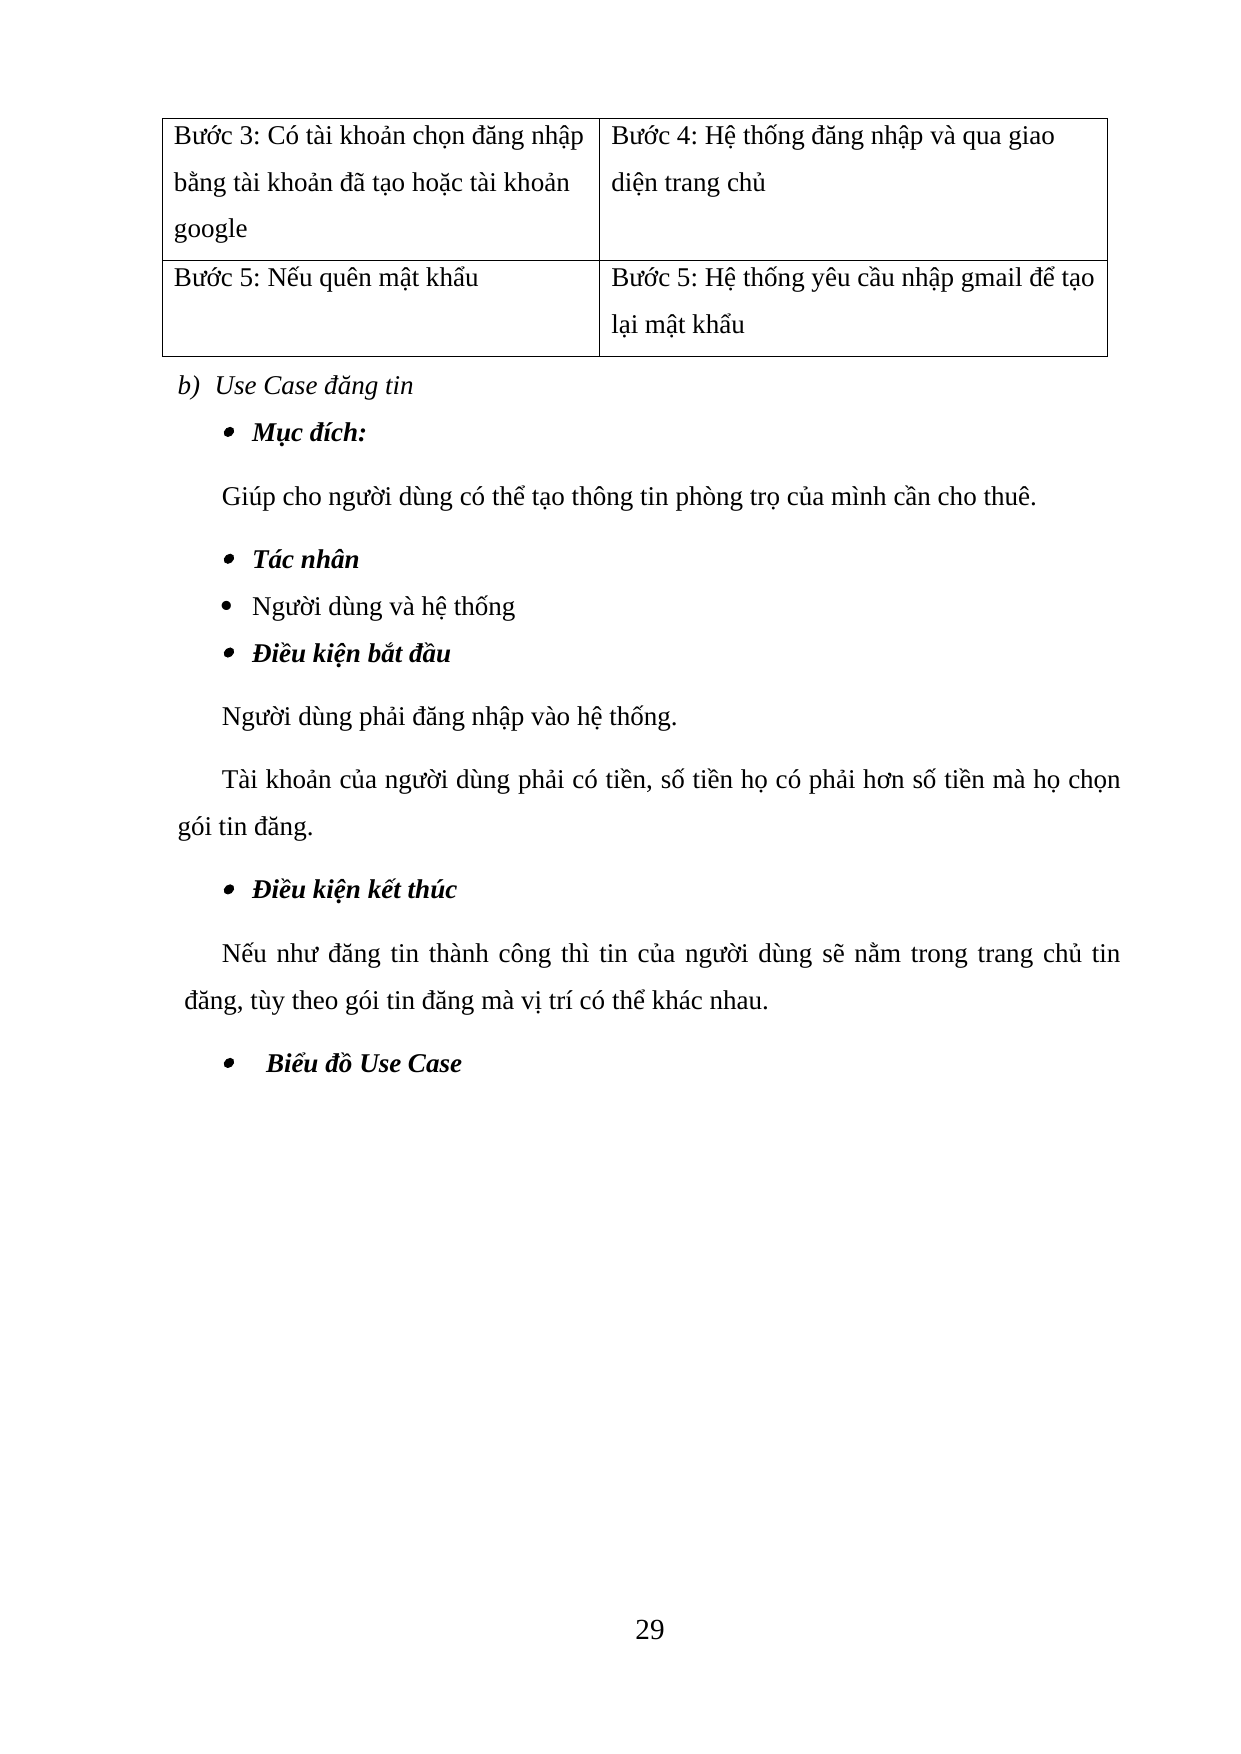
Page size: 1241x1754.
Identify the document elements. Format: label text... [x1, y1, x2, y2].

text Giúp cho người dùng có thể tạo thông tin phòng trọ của mình cần cho thuê. [177, 479, 1122, 511]
text Người dùng phải đăng nhập vào hệ thống. [177, 700, 1122, 731]
list Tác nhân [177, 543, 1122, 574]
list Mục đích: [177, 416, 1122, 447]
text Nếu như đăng tin thành công thì tin của người dùng sẽ nằm trong trang chủ tin đăng, tùy theo gói tin đăng mà vị trí có thể khác nhau. [184, 937, 1122, 1015]
text Tài khoản của người dùng phải có tiền, số tiền họ có phải hơn số tiền mà họ chọn gói tin đăng. [177, 763, 1122, 841]
list Người dùng và hệ thống [177, 590, 1122, 621]
table_cell Bước 3: Có tài khoản chọn đăng nhập bằng tài khoản đã tạo hoặc tài khoản google [163, 119, 599, 260]
list Điều kiện kết thúc [177, 873, 1122, 905]
table_cell Bước 4: Hệ thống đăng nhập và qua giao diện trang chủ [600, 119, 1107, 260]
list Điều kiện bắt đầu [177, 637, 1122, 668]
table_cell Bước 5: Hệ thống yêu cầu nhập gmail để tạo lại mật khẩu [600, 261, 1107, 356]
table_cell Bước 5: Nếu quên mật khẩu [163, 261, 599, 356]
list Biểu đồ Use Case [177, 1047, 1122, 1078]
list Use Case đăng tin [177, 369, 1122, 401]
